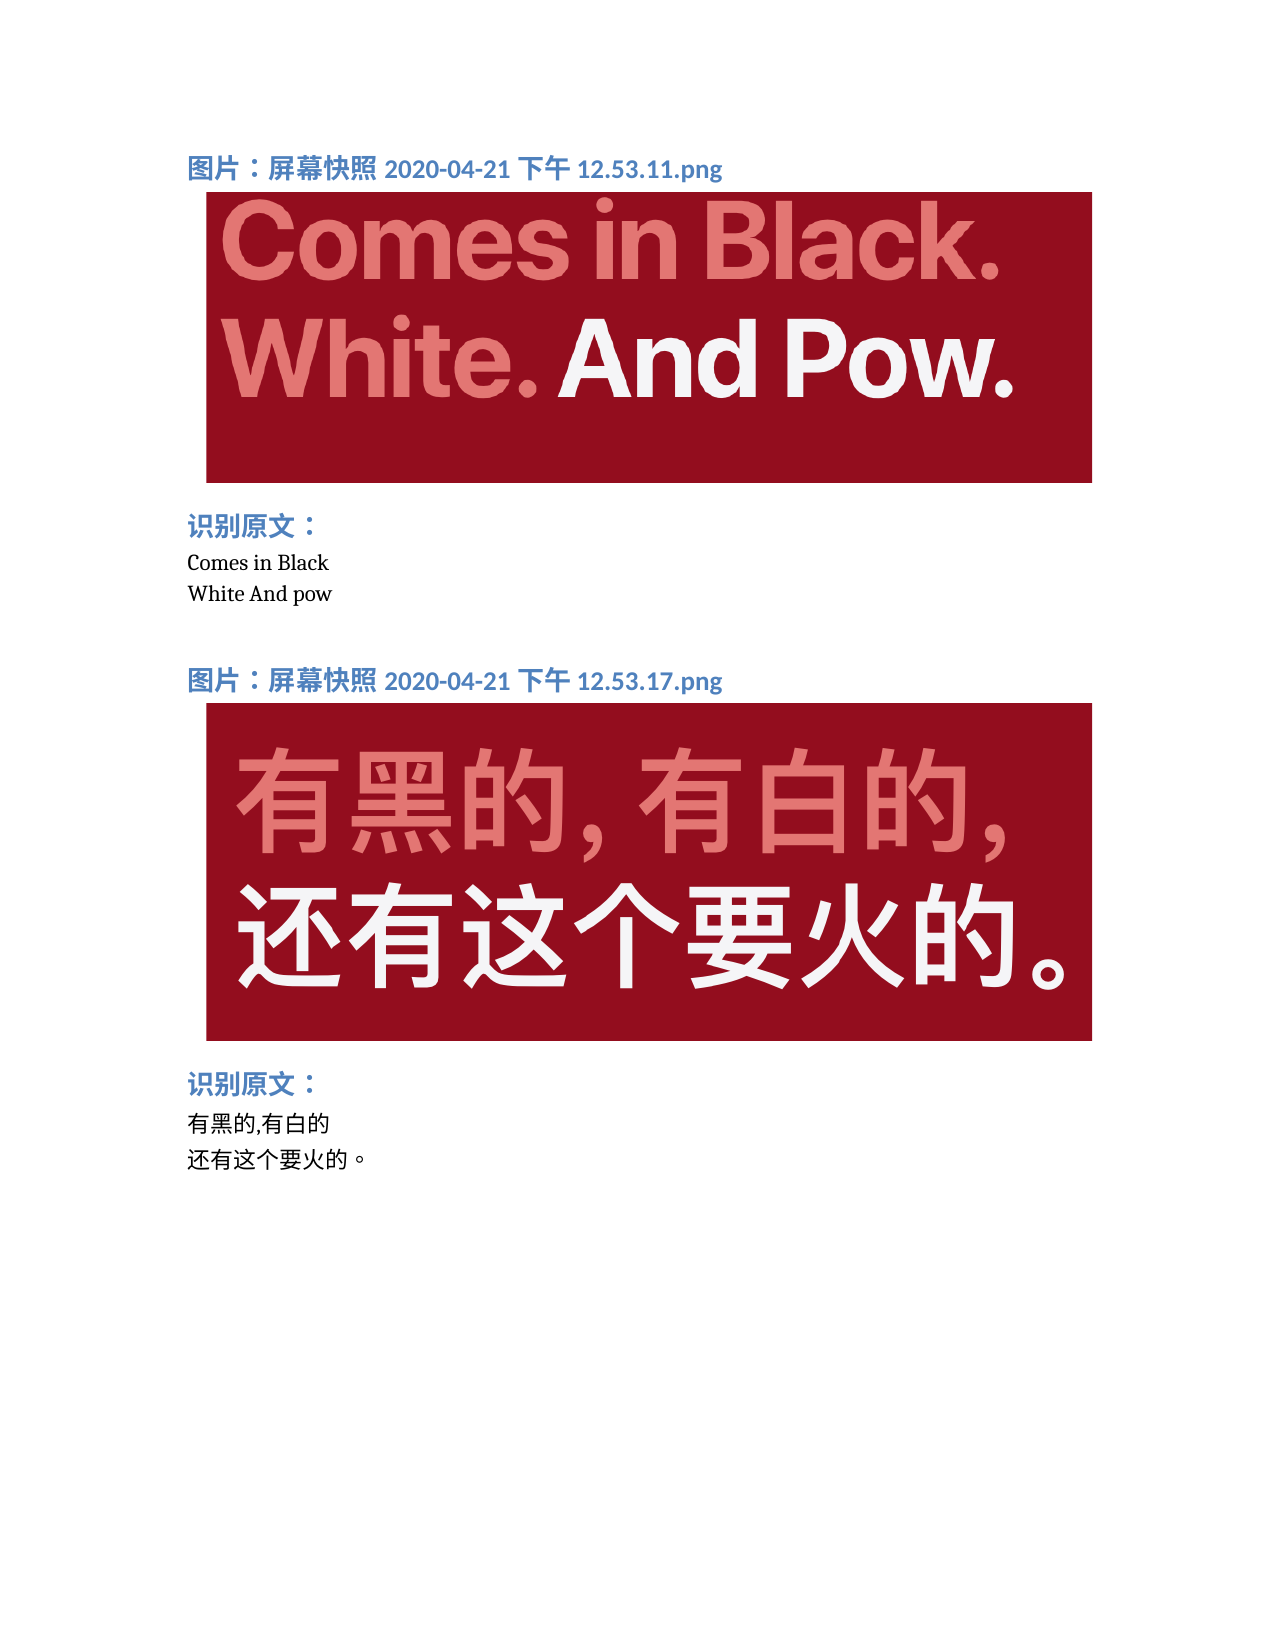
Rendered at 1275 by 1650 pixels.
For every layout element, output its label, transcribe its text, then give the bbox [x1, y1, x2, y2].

subtitle 图片：屏幕快照 2020-04-21 下午12.53.11.png [187, 150, 1087, 187]
subtitle 图片：屏幕快照 2020-04-21 下午12.53.17.png [187, 662, 1087, 698]
subtitle 识别原文： [187, 1066, 1087, 1102]
picture [206, 703, 1093, 1041]
text 有黑的,有白的 还有这个要火的。 [187, 1108, 1087, 1205]
subtitle 识别原文： [187, 508, 1087, 544]
picture [206, 192, 1093, 483]
text Comes in Black White And pow [187, 550, 1087, 637]
